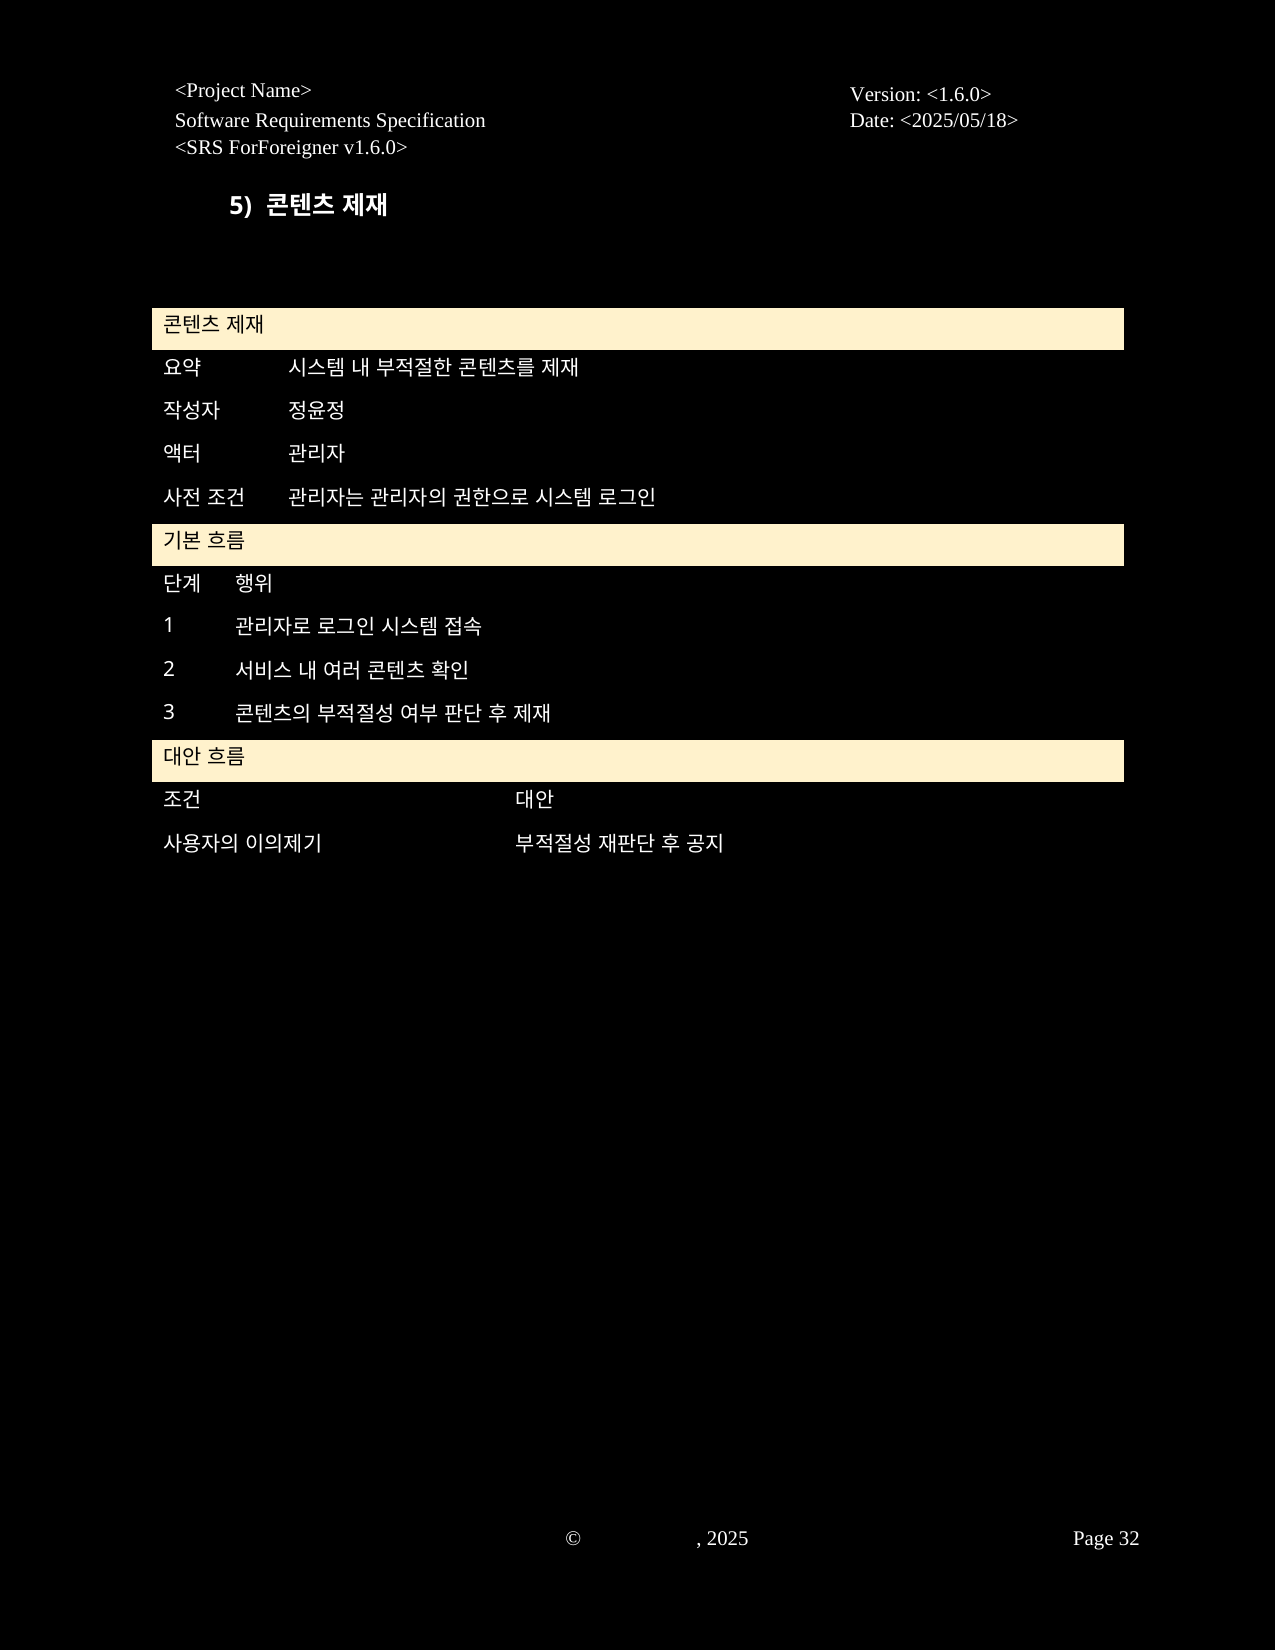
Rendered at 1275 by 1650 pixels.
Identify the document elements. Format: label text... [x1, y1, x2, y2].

table_cell 정윤정 [277, 395, 1124, 437]
table_cell 행위 [224, 568, 1124, 609]
table_cell 대안 [505, 784, 1124, 826]
table_cell 액터 [152, 438, 276, 480]
table_cell 1 [152, 611, 223, 653]
table_cell 2 [152, 654, 223, 696]
table_cell 요약 [152, 351, 276, 393]
table_cell 조건 [152, 784, 504, 826]
table_cell 관리자 [277, 438, 1124, 480]
table_cell 대안 흐름 [152, 740, 1124, 782]
table_cell 3 [152, 697, 223, 739]
table_cell 작성자 [152, 395, 276, 437]
list 콘텐츠 제재 [229, 185, 1125, 222]
table_cell 관리자는 관리자의 권한으로 시스템 로그인 [277, 481, 1124, 523]
table_cell 사용자의 이의제기 [152, 827, 504, 869]
table_cell 기본 흐름 [152, 524, 1124, 566]
table_cell 시스템 내 부적절한 콘텐츠를 제재 [277, 351, 1124, 393]
table_header 콘텐츠 제재 [152, 308, 1124, 350]
table_cell 사전 조건 [152, 481, 276, 523]
table_cell 부적절성 재판단 후 공지 [505, 827, 1124, 869]
table_cell 서비스 내 여러 콘텐츠 확인 [224, 654, 1124, 696]
table_cell 콘텐츠의 부적절성 여부 판단 후 제재 [224, 697, 1124, 739]
table_cell 단계 [152, 568, 223, 609]
table_cell 관리자로 로그인 시스템 접속 [224, 611, 1124, 653]
